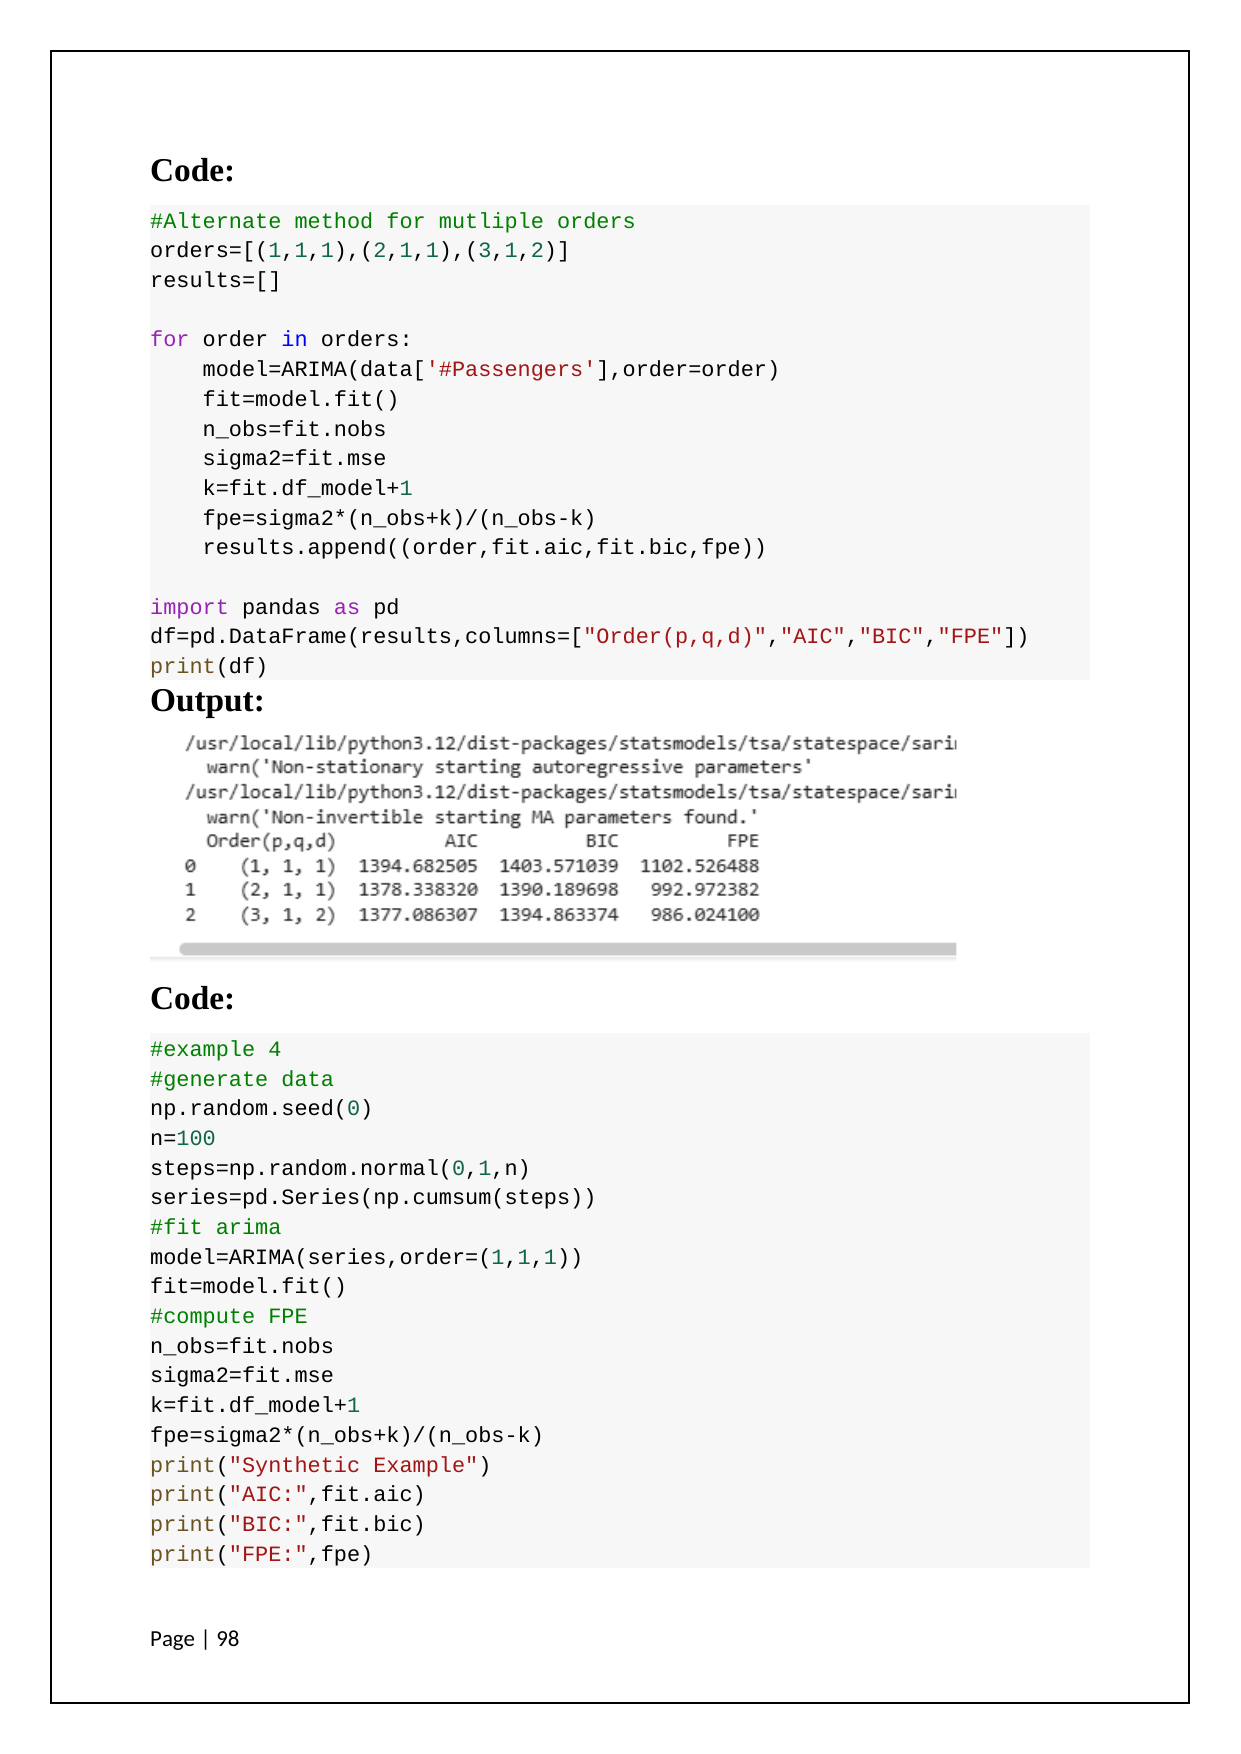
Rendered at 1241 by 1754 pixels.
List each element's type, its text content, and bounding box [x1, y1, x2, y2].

text steps=np.random.normal(0,1,n) [150, 1152, 1090, 1182]
text Output: [150, 680, 1090, 718]
text fpe=sigma2*(n_obs+k)/(n_obs-k) [150, 502, 1090, 532]
text k=fit.df_model+1 [150, 1389, 1090, 1419]
text #fit arima [150, 1211, 1090, 1241]
text import pandas as pd [150, 591, 1090, 621]
text np.random.seed(0) [150, 1093, 1090, 1122]
text #example 4 [150, 1033, 1090, 1063]
text model=ARIMA(data['#Passengers'],order=order) [150, 353, 1090, 383]
text sigma2=fit.mse [150, 1360, 1090, 1389]
text n_obs=fit.nobs [150, 413, 1090, 442]
text print("AIC:",fit.aic) [150, 1478, 1090, 1508]
text print(df) [150, 650, 1090, 680]
text results.append((order,fit.aic,fit.bic,fpe)) [150, 532, 1090, 561]
text for order in orders: [150, 324, 1090, 353]
text #generate data [150, 1063, 1090, 1093]
text df=pd.DataFrame(results,columns=["Order(p,q,d)","AIC","BIC","FPE"]) [150, 621, 1090, 650]
text #Alternate method for mutliple orders [150, 205, 1090, 235]
text Code: [150, 150, 1090, 188]
text print("FPE:",fpe) [150, 1538, 1090, 1568]
text series=pd.Series(np.cumsum(steps)) [150, 1182, 1090, 1211]
text k=fit.df_model+1 [150, 472, 1090, 502]
text fit=model.fit() [150, 1271, 1090, 1300]
text Code: [150, 978, 1090, 1017]
text n=100 [150, 1122, 1090, 1152]
text fpe=sigma2*(n_obs+k)/(n_obs-k) [150, 1419, 1090, 1449]
text results=[] [150, 264, 1090, 294]
text sigma2=fit.mse [150, 442, 1090, 472]
text model=ARIMA(series,order=(1,1,1)) [150, 1241, 1090, 1271]
text n_obs=fit.nobs [150, 1330, 1090, 1360]
text fit=model.fit() [150, 383, 1090, 413]
text print("Synthetic Example") [150, 1449, 1090, 1478]
text print("BIC:",fit.bic) [150, 1508, 1090, 1538]
text #compute FPE [150, 1300, 1090, 1330]
picture [150, 735, 957, 962]
text orders=[(1,1,1),(2,1,1),(3,1,2)] [150, 235, 1090, 264]
